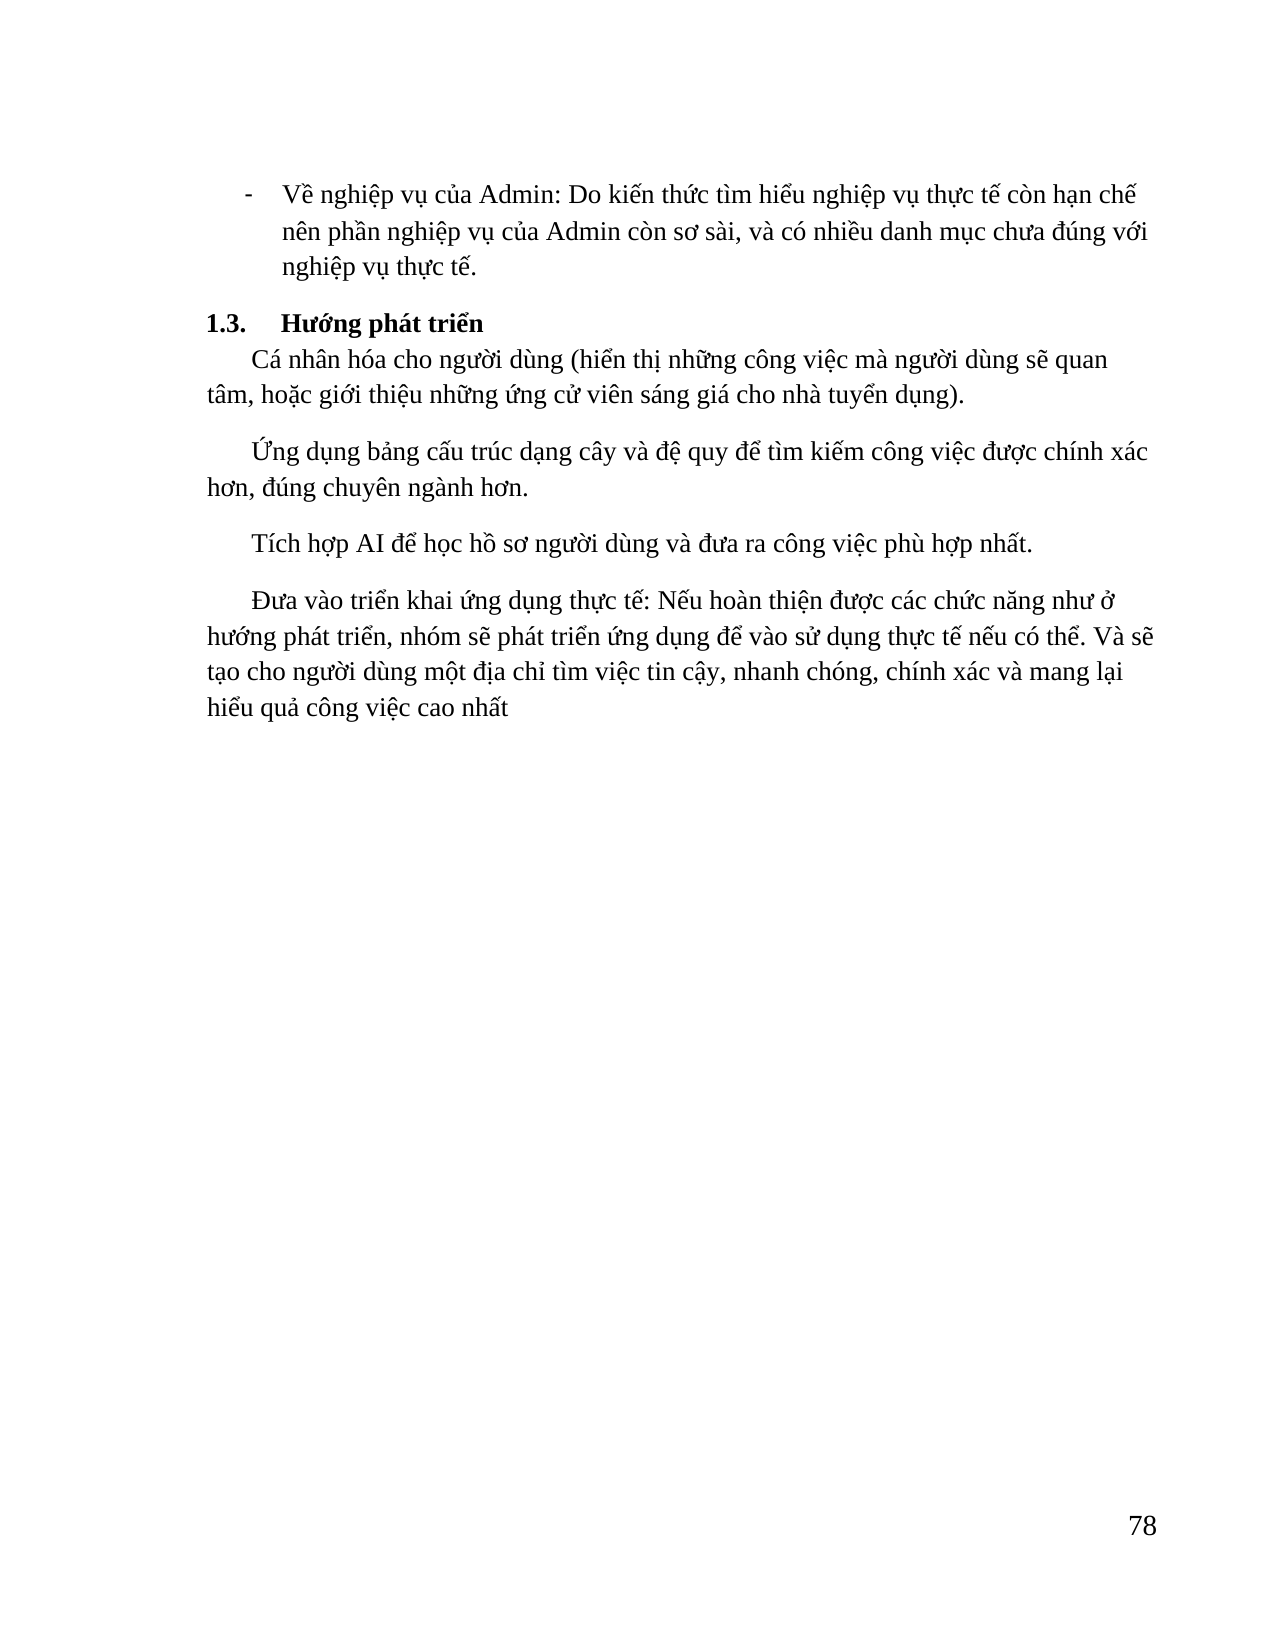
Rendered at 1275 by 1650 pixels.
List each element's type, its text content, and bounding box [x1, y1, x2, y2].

text Cá nhân hóa cho người dùng (hiển thị những công việc mà người dùng sẽ quan tâm, hoặc giới thiệu những ứng cử viên sáng giá cho nhà tuyển dụng). [207, 343, 1157, 410]
text Ứng dụng bảng cấu trúc dạng cây và đệ quy để tìm kiếm công việc được chính xác hơn, đúng chuyên ngành hơn. [207, 435, 1157, 502]
list Về nghiệp vụ của Admin: Do kiến thức tìm hiểu nghiệp vụ thực tế còn hạn chế nên phần nghiệp vụ của Admin còn sơ sài, và có nhiều danh mục chưa đúng với nghiệp vụ thực tế. [244, 177, 1157, 282]
subtitle Hướng phát triển [206, 307, 1157, 338]
text Tích hợp AI để học hồ sơ người dùng và đưa ra công việc phù hợp nhất. [207, 527, 1157, 558]
text Đưa vào triển khai ứng dụng thực tế: Nếu hoàn thiện được các chức năng như ở hướng phát triển, nhóm sẽ phát triển ứng dụng để vào sử dụng thực tế nếu có thể. Và sẽ tạo cho người dùng một địa chỉ tìm việc tin cậy, nhanh chóng, chính xác và mang lại hiểu quả công việc cao nhất [207, 584, 1157, 722]
